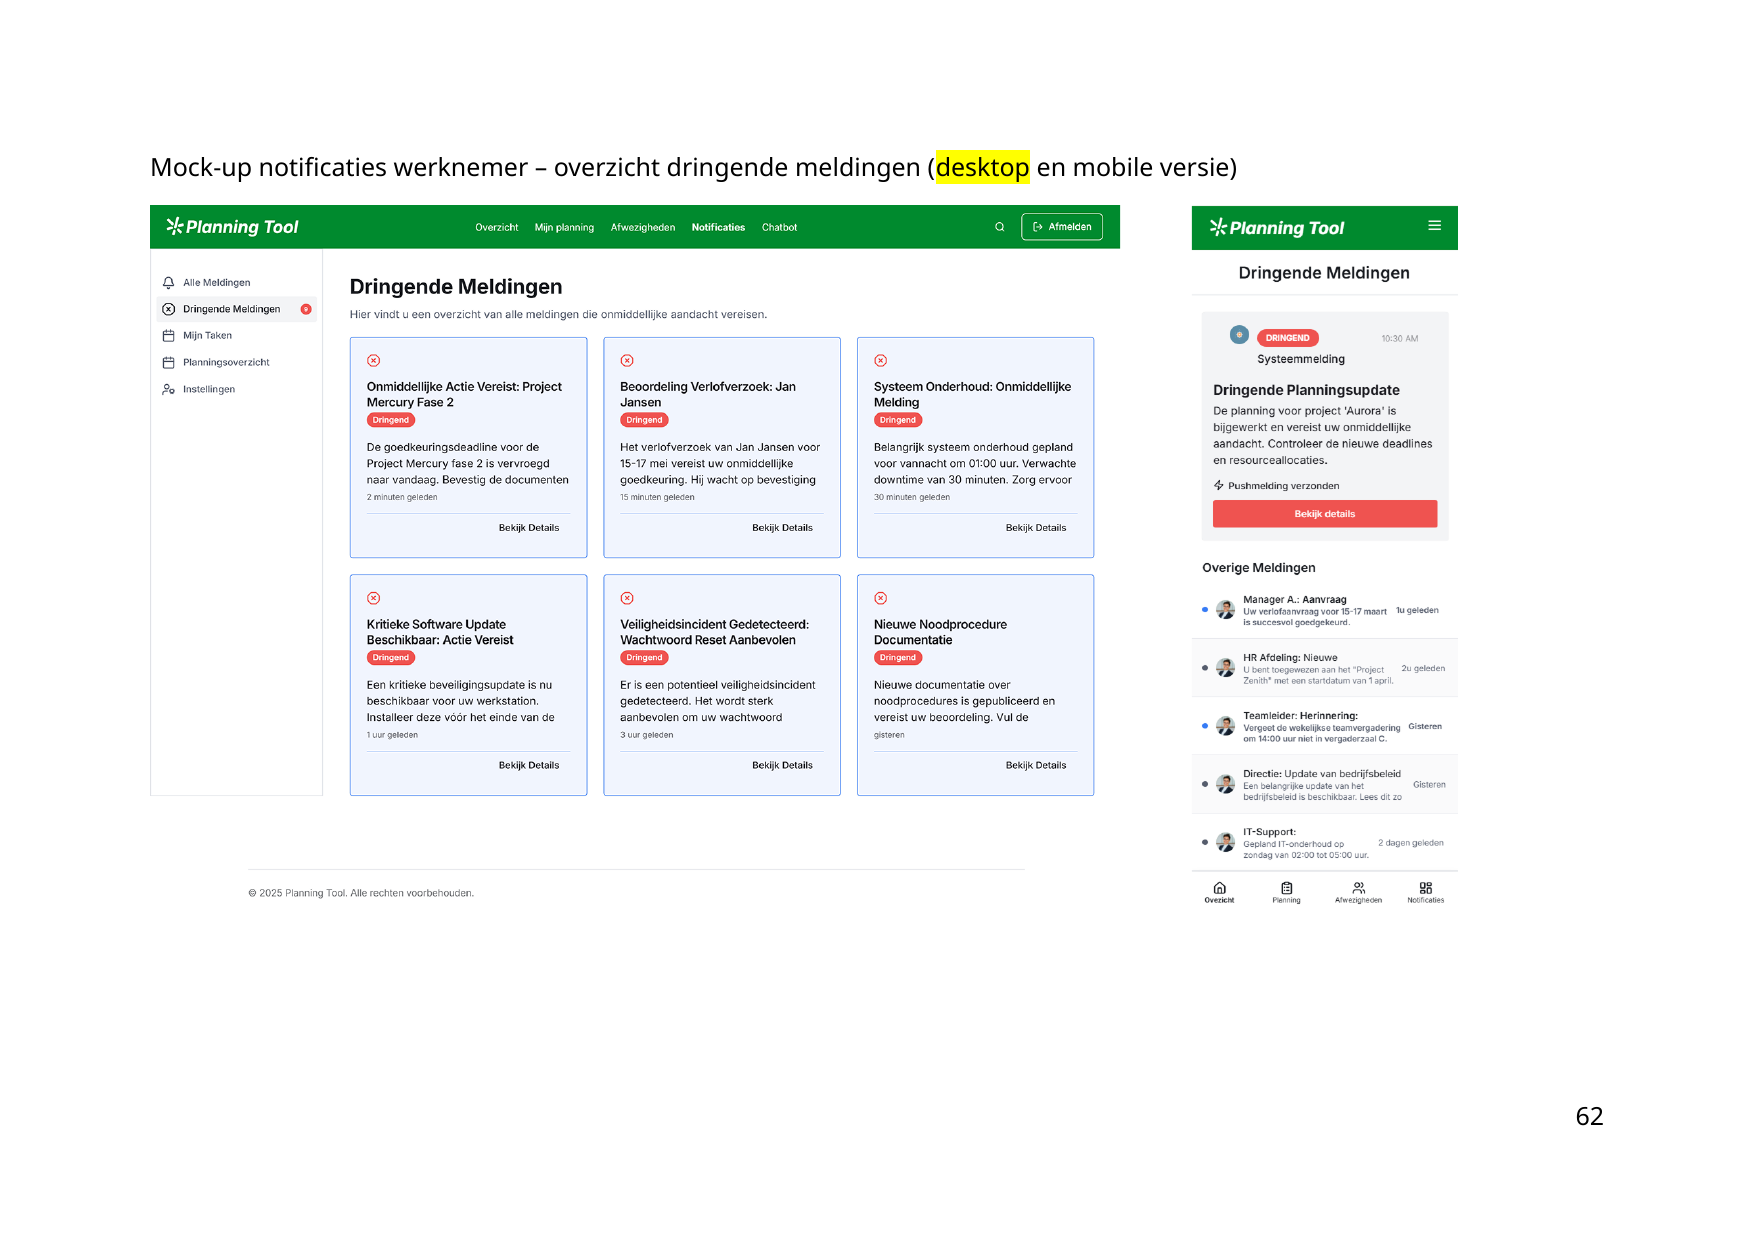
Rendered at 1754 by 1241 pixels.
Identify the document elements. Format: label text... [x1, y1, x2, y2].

text Mock-up notificaties werknemer – overzicht dringende meldingen (desktop en mobile versie) [1030, 150, 1604, 184]
text Mock-up notificaties werknemer – overzicht dringende meldingen (desktop en mobile versie) [150, 150, 936, 184]
picture [1191, 205, 1458, 915]
picture [150, 205, 1121, 915]
